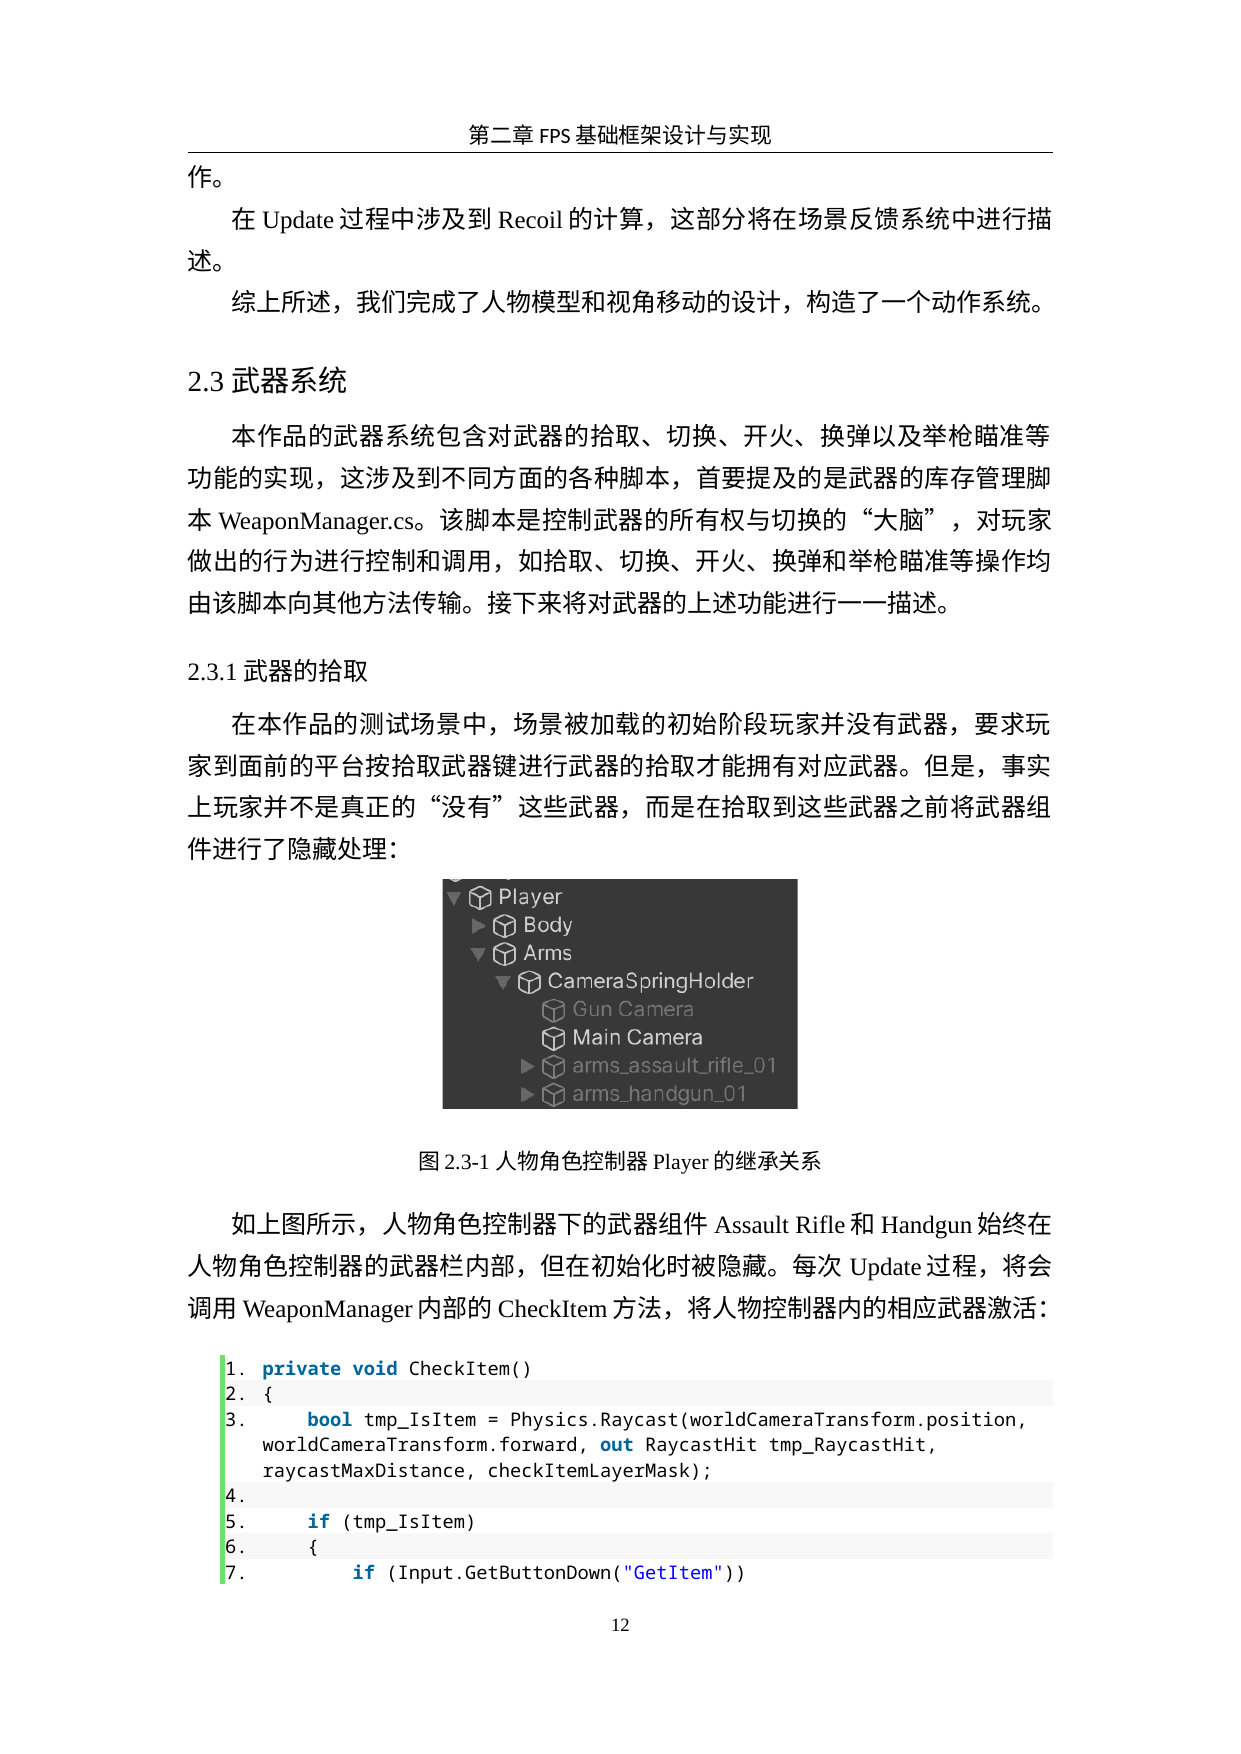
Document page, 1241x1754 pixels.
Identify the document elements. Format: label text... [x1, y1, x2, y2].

text 在Update过程中涉及到Recoil的计算，这部分将在场景反馈系统中进行描述。 [187, 195, 1053, 278]
text 在本作品的测试场景中，场景被加载的初始阶段玩家并没有武器，要求玩家到面前的平台按拾取武器键进行武器的拾取才能拥有对应武器。但是，事实上玩家并不是真正的“没有”这些武器，而是在拾取到这些武器之前将武器组件进行了隐藏处理： [187, 700, 1053, 867]
list { [225, 1533, 1053, 1559]
text 如上图所示，人物角色控制器下的武器组件Assault Rifle和Handgun始终在人物角色控制器的武器栏内部，但在初始化时被隐藏。每次Update过程，将会调用WeaponManager内部的CheckItem方法，将人物控制器内的相应武器激活： [187, 1201, 1053, 1326]
picture [442, 879, 798, 1109]
text 2.3.1 武器的拾取 [187, 646, 1053, 687]
list if (tmp_IsItem) [225, 1508, 1053, 1533]
text 图2.3-1 人物角色控制器Player的继承关系 [187, 1134, 1053, 1176]
text 综上所述，我们完成了人物模型和视角移动的设计，构造了一个动作系统。 [187, 278, 1053, 320]
list bool tmp_IsItem = Physics.Raycast(worldCameraTransform.position, worldCameraTransform.forward, out RaycastHit tmp_RaycastHit, raycastMaxDistance, checkItemLayerMask); [225, 1406, 1053, 1482]
list private void CheckItem() [225, 1355, 1053, 1380]
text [187, 153, 1053, 195]
list if (Input.GetButtonDown("GetItem")) [225, 1559, 1053, 1584]
text 本作品的武器系统包含对武器的拾取、切换、开火、换弹以及举枪瞄准等功能的实现，这涉及到不同方面的各种脚本，首要提及的是武器的库存管理脚本WeaponManager.cs。该脚本是控制武器的所有权与切换的“大脑”，对玩家做出的行为进行控制和调用，如拾取、切换、开火、换弹和举枪瞄准等操作均由该脚本向其他方法传输。接下来将对武器的上述功能进行一一描述。 [187, 412, 1053, 621]
text 2.3 武器系统 [187, 358, 1053, 400]
list { [225, 1380, 1053, 1406]
